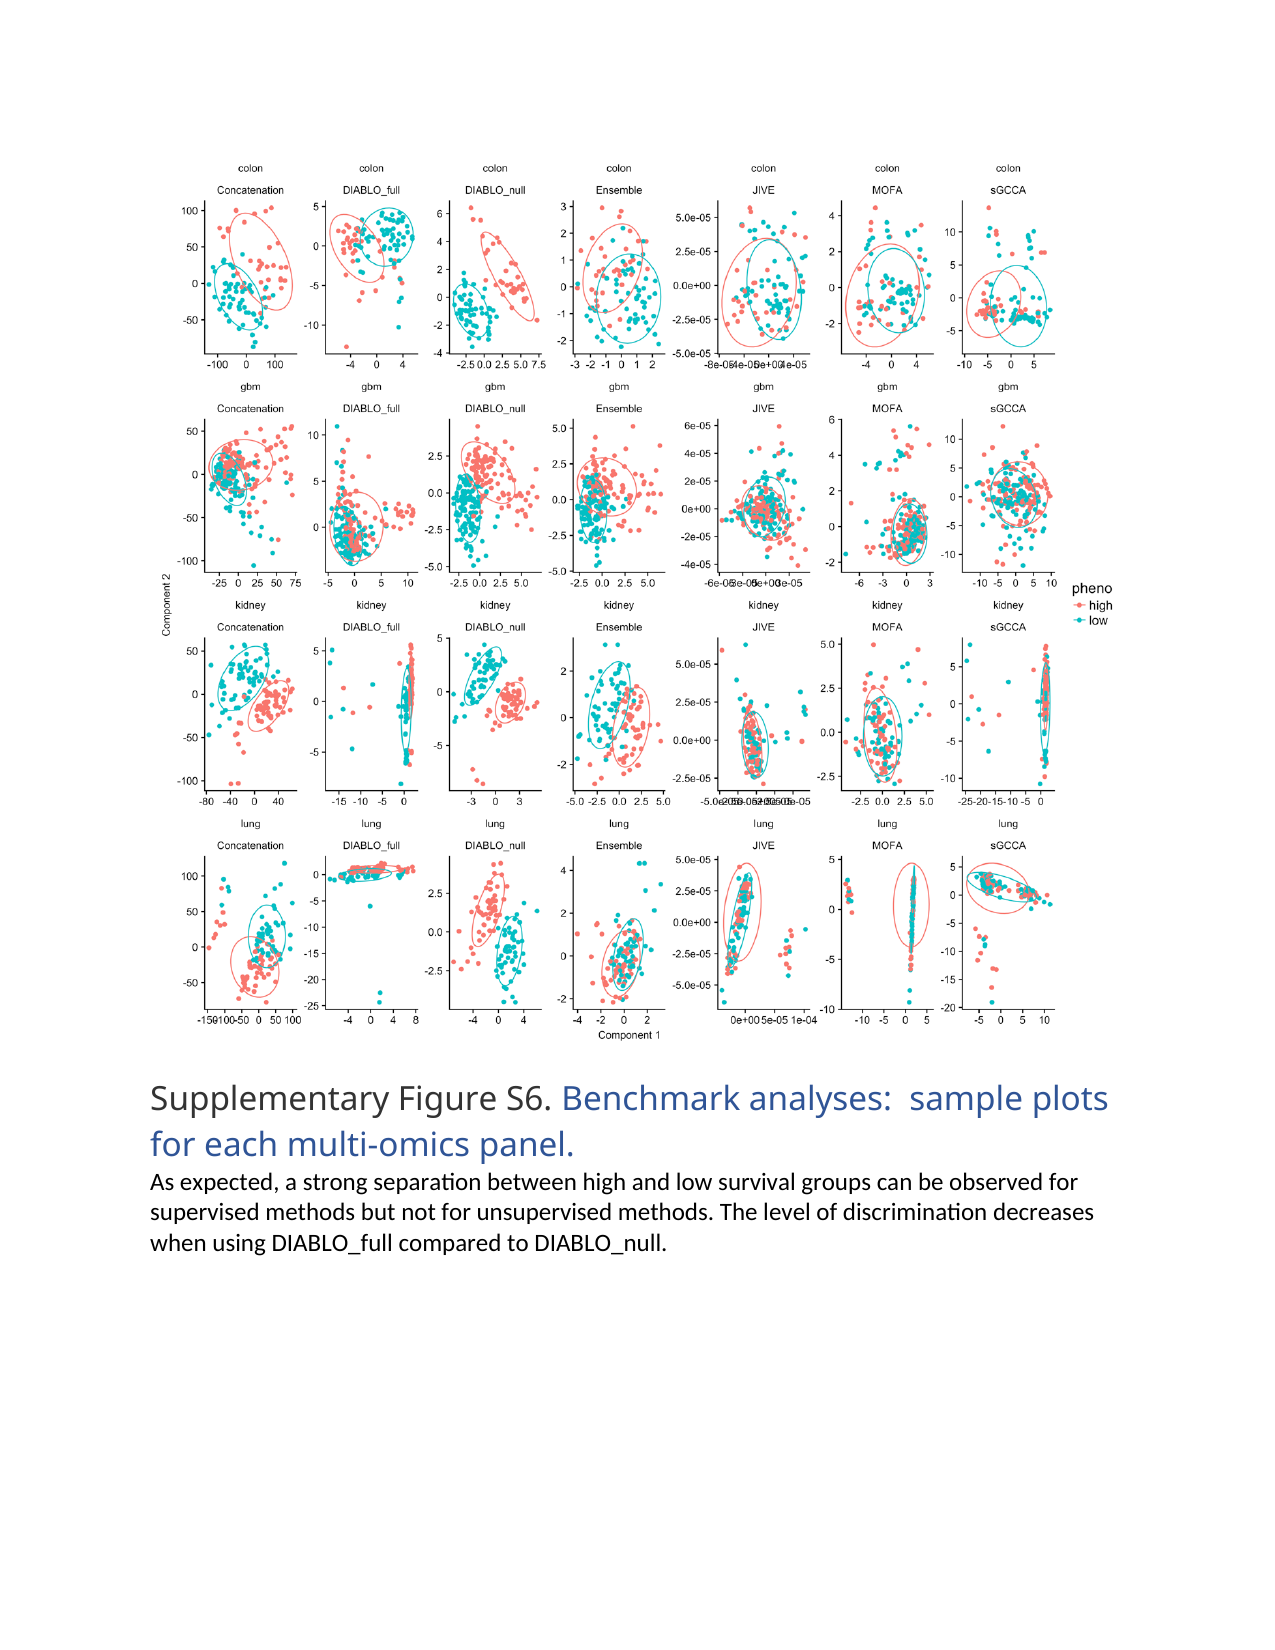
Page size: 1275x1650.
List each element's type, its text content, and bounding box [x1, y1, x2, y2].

text As expected, a strong separation between high and low survival groups can be observed for supervised methods but not for unsupervised methods. The level of discrimination decreases when using DIABLO_full compared to DIABLO_null. [150, 1166, 1125, 1257]
picture [150, 150, 1126, 1050]
subtitle Supplementary Figure S6. Benchmark analyses: sample plots for each multi-omics panel. [150, 1075, 1125, 1166]
